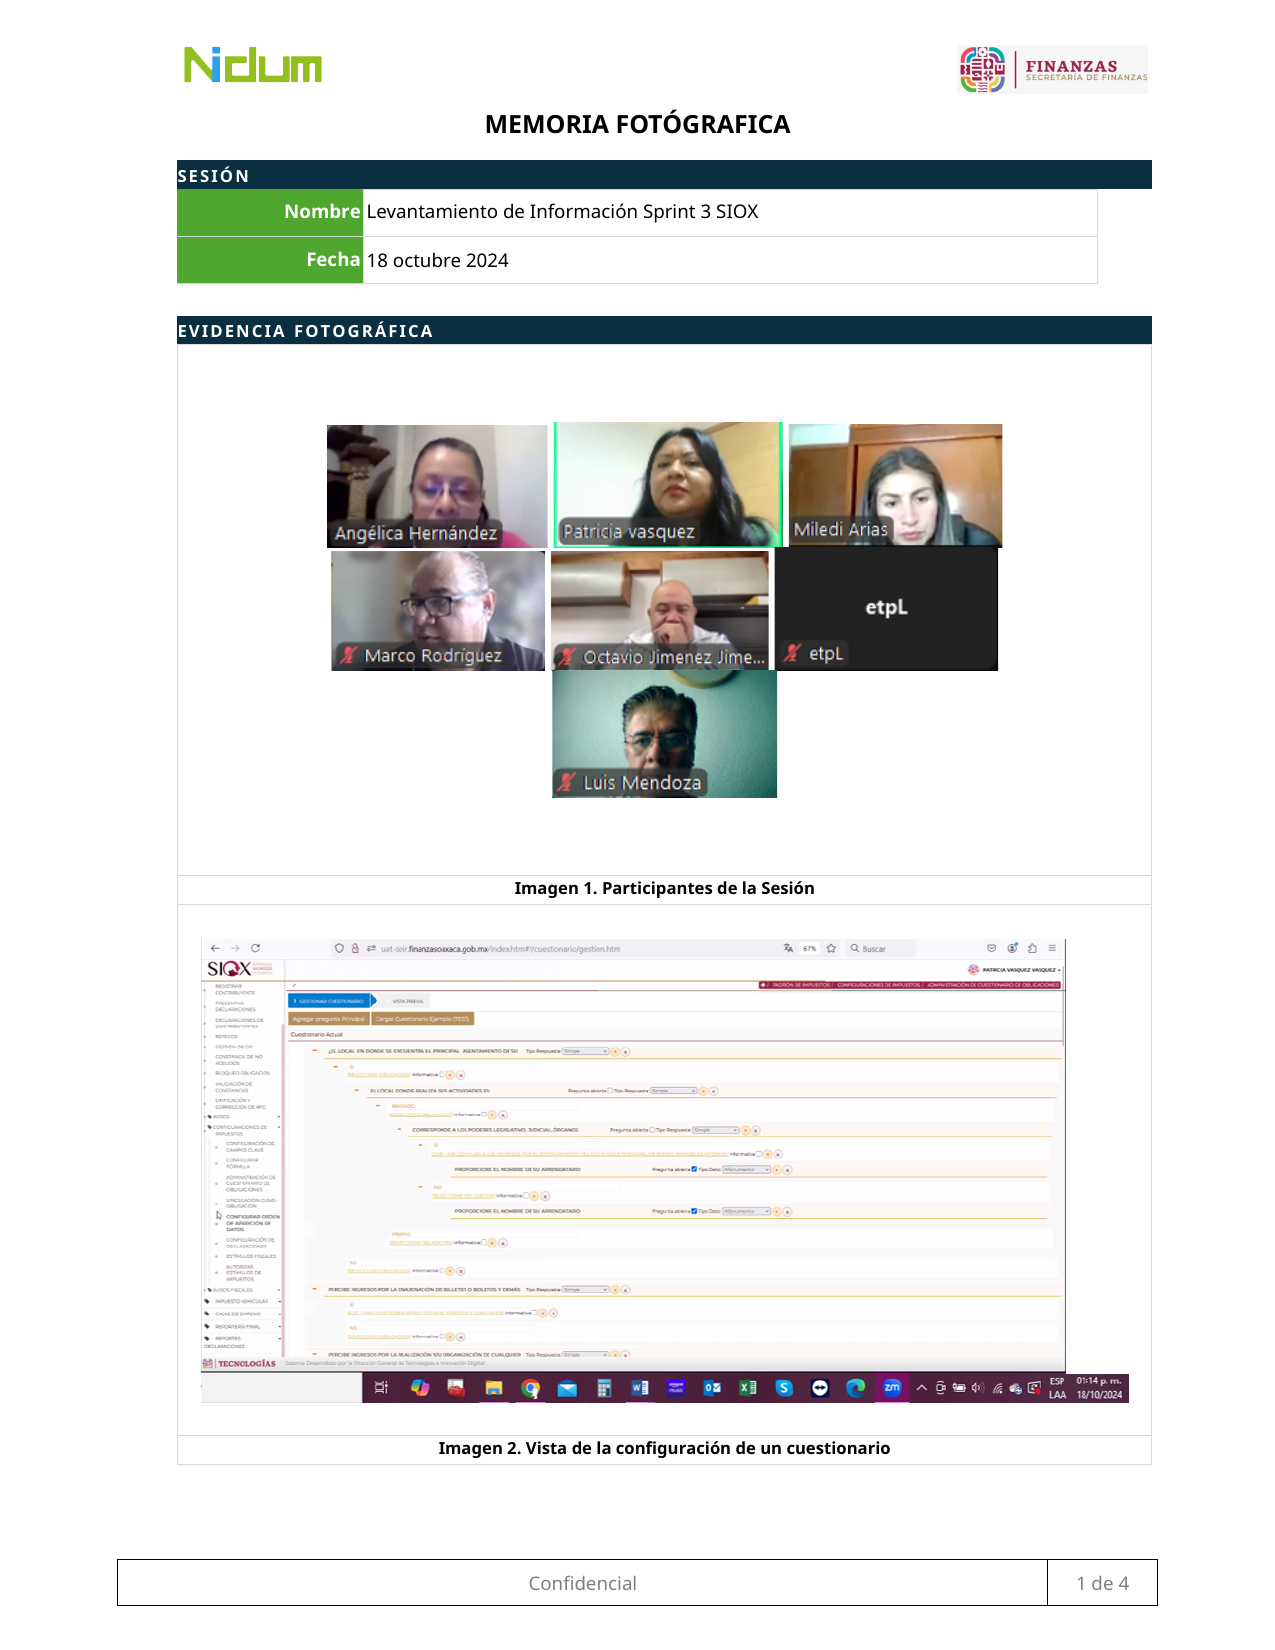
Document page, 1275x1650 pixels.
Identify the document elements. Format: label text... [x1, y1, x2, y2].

picture [957, 45, 1149, 94]
picture [200, 937, 1129, 1403]
picture [331, 551, 545, 671]
picture [550, 422, 1003, 798]
table_cell Imagen 2. Vista de la configuración de un cuestionario [178, 1436, 1151, 1464]
picture [177, 44, 329, 84]
picture [327, 425, 548, 548]
table_cell Imagen 1. Participantes de la Sesión [178, 876, 1151, 904]
table_header [178, 345, 1151, 875]
table_cell [178, 905, 1151, 1435]
